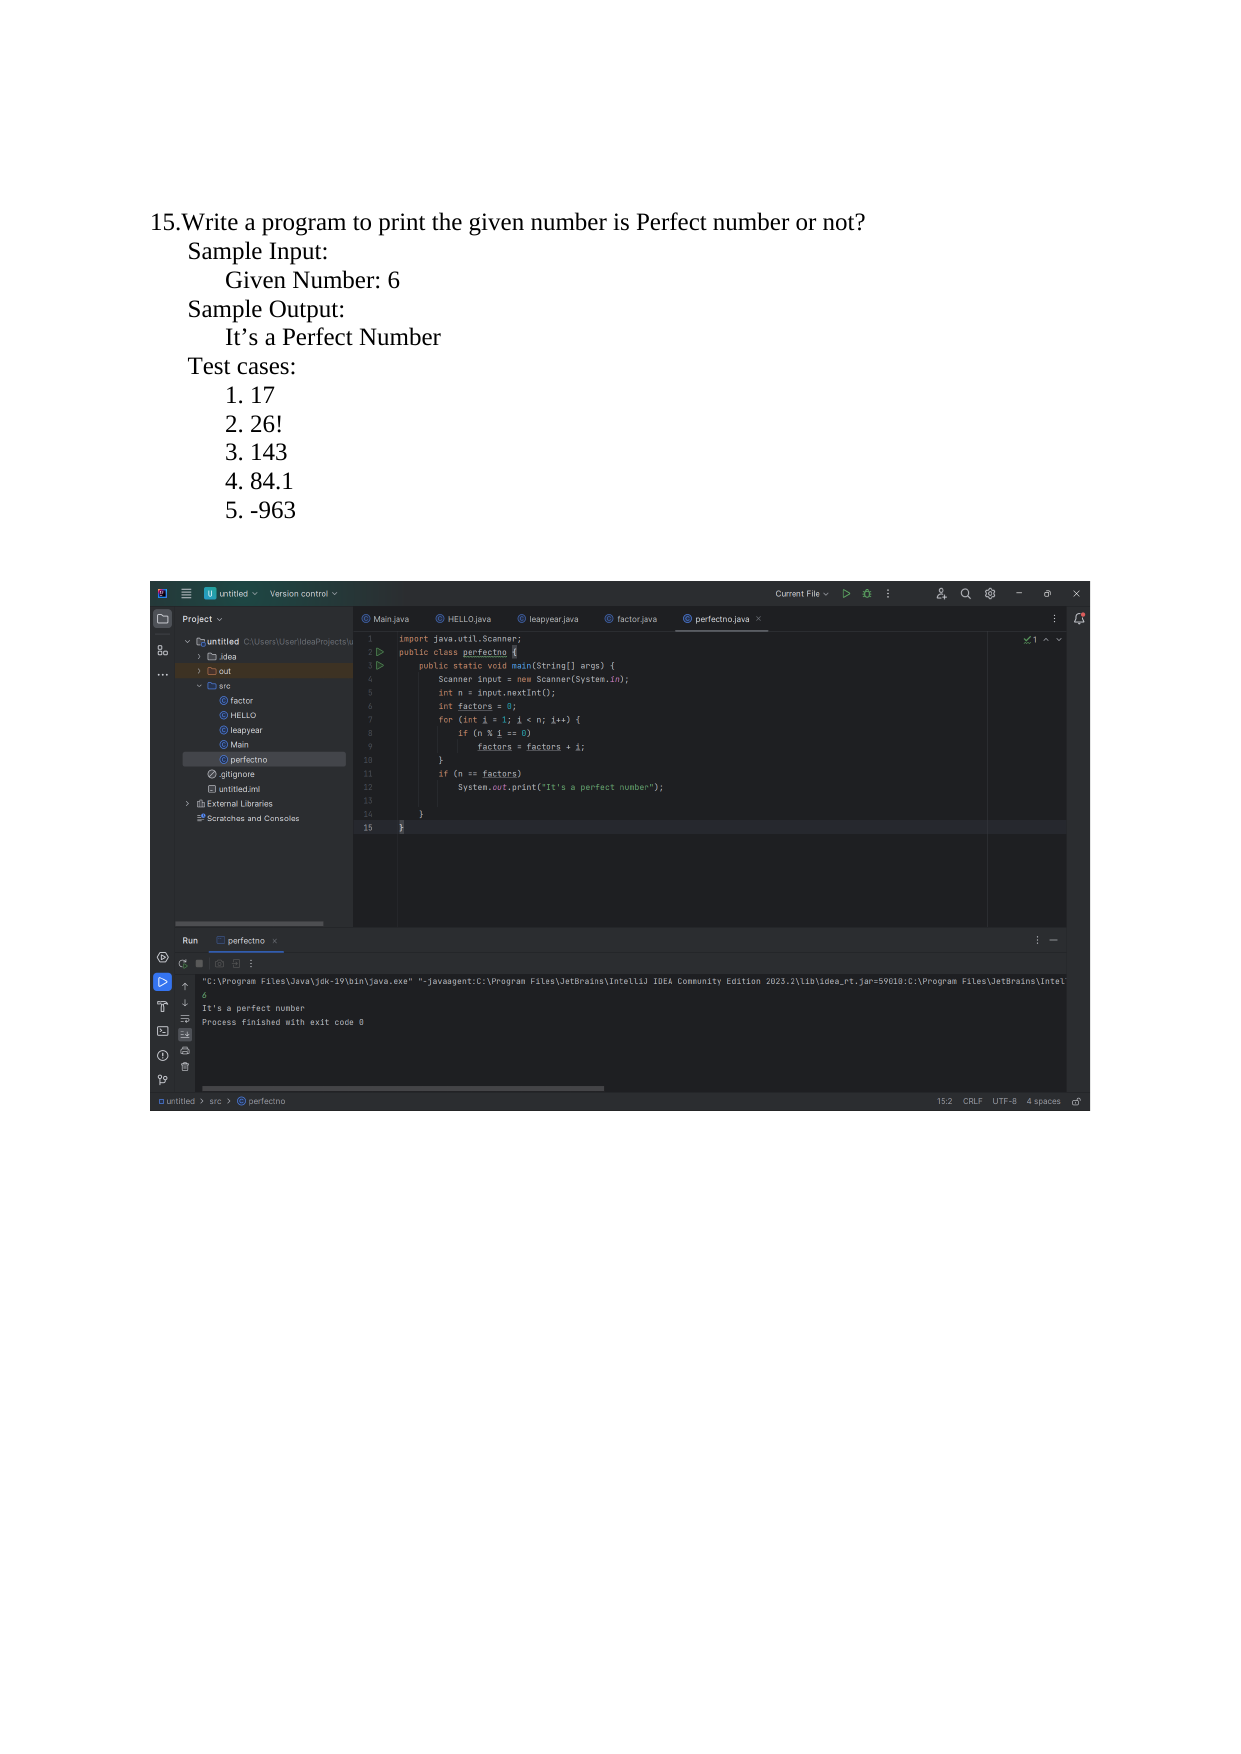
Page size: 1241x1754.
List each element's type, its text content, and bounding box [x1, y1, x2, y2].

list Test cases: [187, 351, 1090, 380]
list It’s a Perfect Number [187, 322, 1090, 351]
list Sample Input: [187, 236, 1090, 265]
text 15.Write a program to print the given number is Perfect number or not? [150, 207, 1090, 236]
list 17 [225, 380, 1090, 409]
list Given Number: 6 [187, 265, 1090, 294]
list -963 [225, 495, 1090, 524]
list Sample Output: [187, 294, 1090, 322]
list 26! [225, 409, 1090, 437]
list 84.1 [225, 466, 1090, 495]
list 143 [225, 437, 1090, 466]
picture [150, 581, 1091, 1111]
